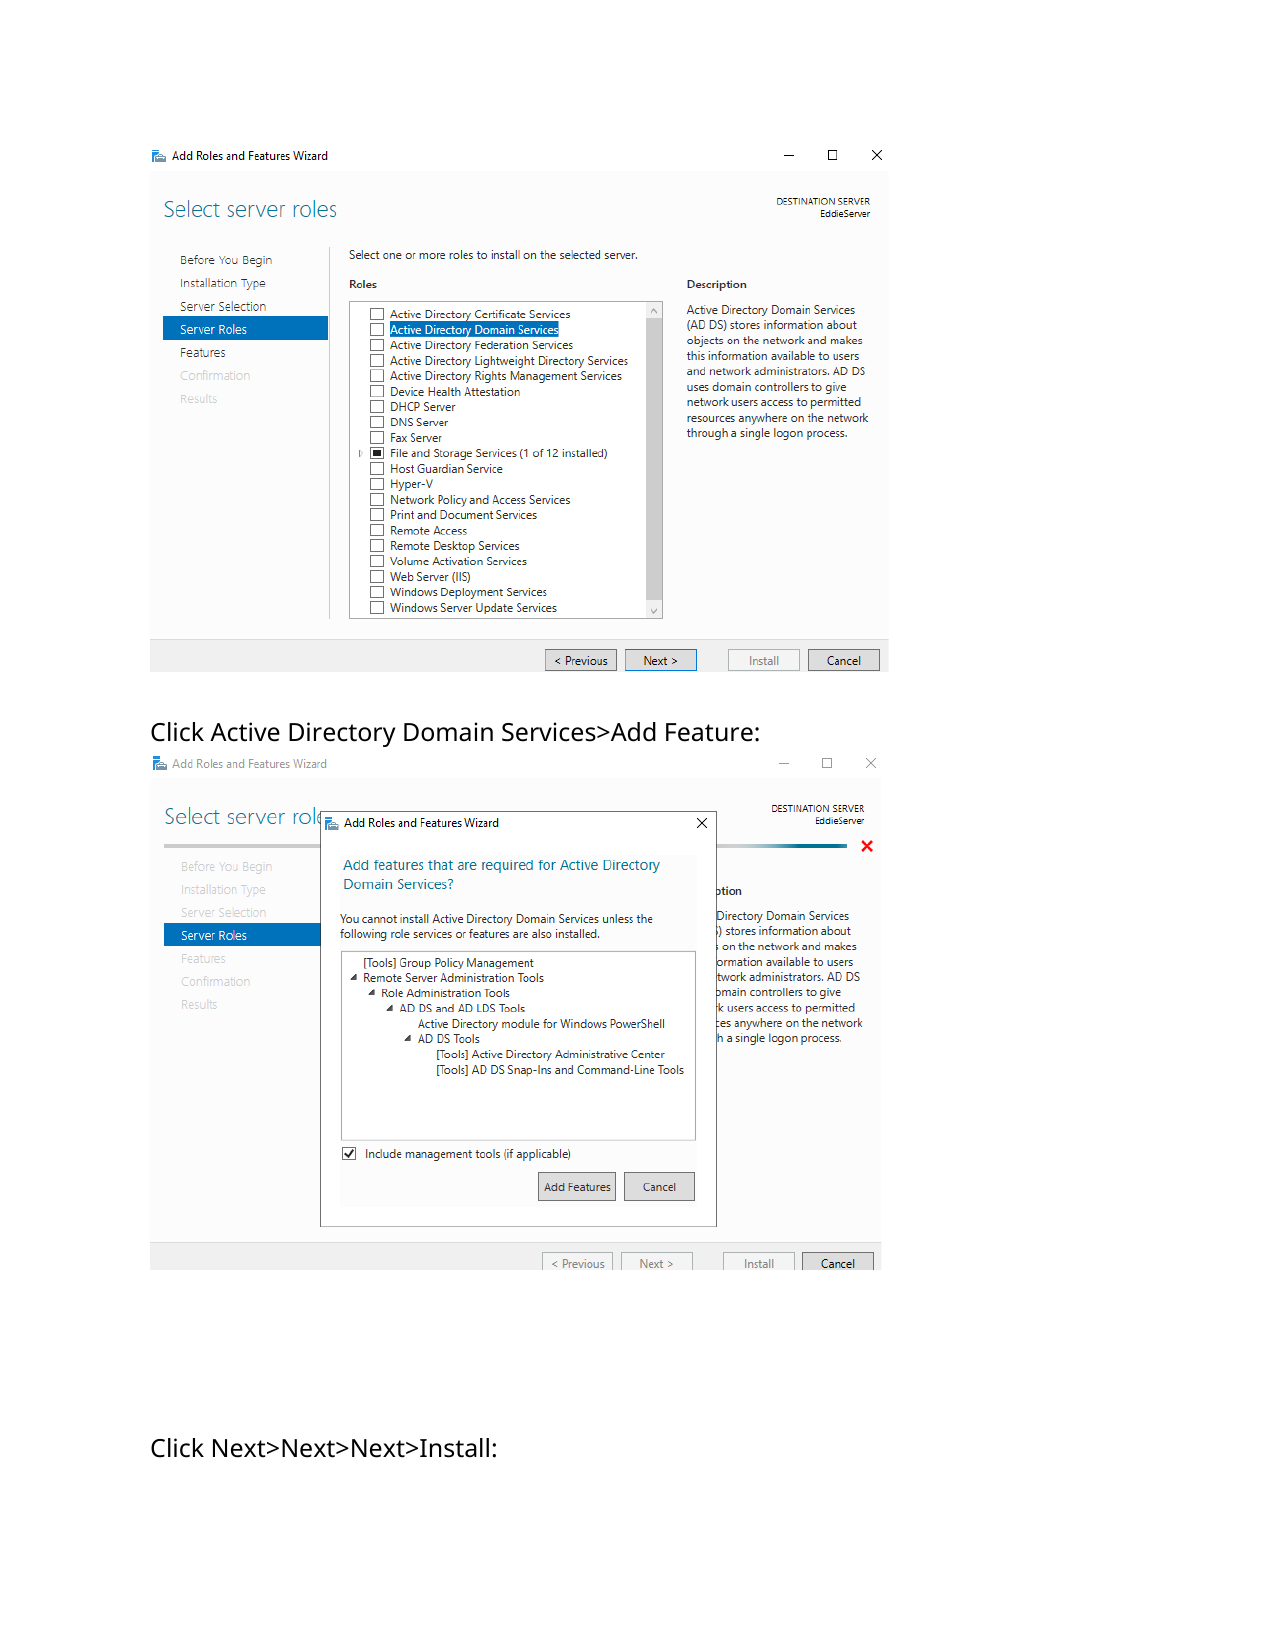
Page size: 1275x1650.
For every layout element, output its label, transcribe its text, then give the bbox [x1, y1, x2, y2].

text Click Active Directory Domain Services>Add Feature: [150, 715, 1125, 749]
picture [150, 754, 882, 1270]
picture [150, 150, 889, 672]
text Click Next>Next>Next>Install: [150, 1430, 1125, 1464]
